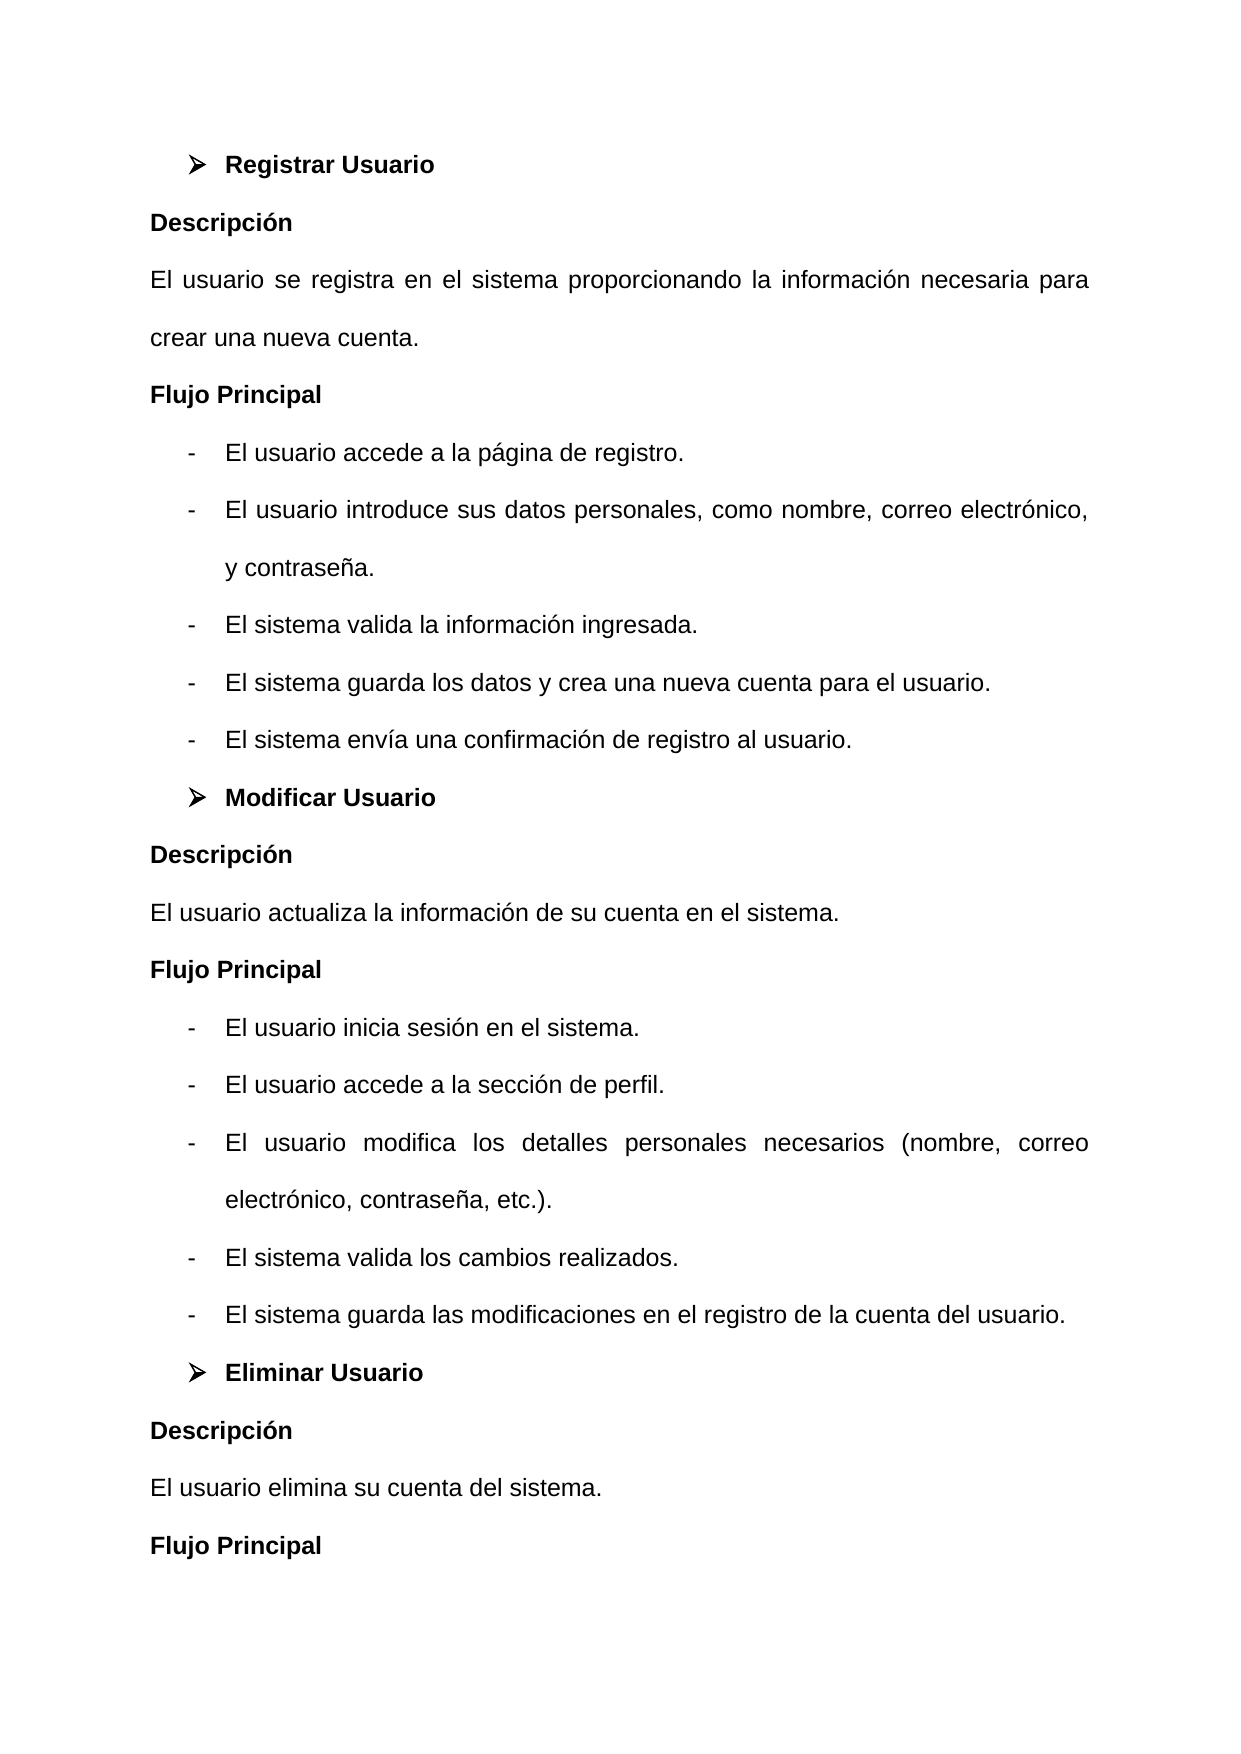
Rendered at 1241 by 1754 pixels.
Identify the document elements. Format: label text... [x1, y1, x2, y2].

list El sistema guarda los datos y crea una nueva cuenta para el usuario. [187, 668, 1090, 696]
text El usuario elimina su cuenta del sistema. [150, 1473, 1090, 1502]
list El usuario accede a la página de registro. [187, 438, 1090, 466]
text El usuario actualiza la información de su cuenta en el sistema. [150, 898, 1090, 927]
list El sistema envía una confirmación de registro al usuario. [187, 725, 1090, 754]
list El usuario modifica los detalles personales necesarios (nombre, correo electrónico, contraseña, etc.). [187, 1128, 1090, 1214]
list Eliminar Usuario [187, 1358, 1090, 1387]
list El sistema guarda las modificaciones en el registro de la cuenta del usuario. [187, 1300, 1090, 1329]
text El usuario se registra en el sistema proporcionando la información necesaria para crear una nueva cuenta. [150, 265, 1090, 351]
list El sistema valida los cambios realizados. [187, 1243, 1090, 1272]
list Registrar Usuario [187, 150, 1090, 179]
text Descripción [150, 1416, 1090, 1444]
text Flujo Principal [150, 955, 1090, 984]
list El usuario inicia sesión en el sistema. [187, 1013, 1090, 1042]
text Flujo Principal [150, 380, 1090, 409]
text Flujo Principal [150, 1531, 1090, 1559]
list El usuario introduce sus datos personales, como nombre, correo electrónico, y contraseña. [187, 495, 1090, 581]
list El sistema valida la información ingresada. [187, 610, 1090, 639]
text Descripción [150, 840, 1090, 869]
text Descripción [150, 208, 1090, 236]
list Modificar Usuario [187, 783, 1090, 812]
list El usuario accede a la sección de perfil. [187, 1070, 1090, 1099]
